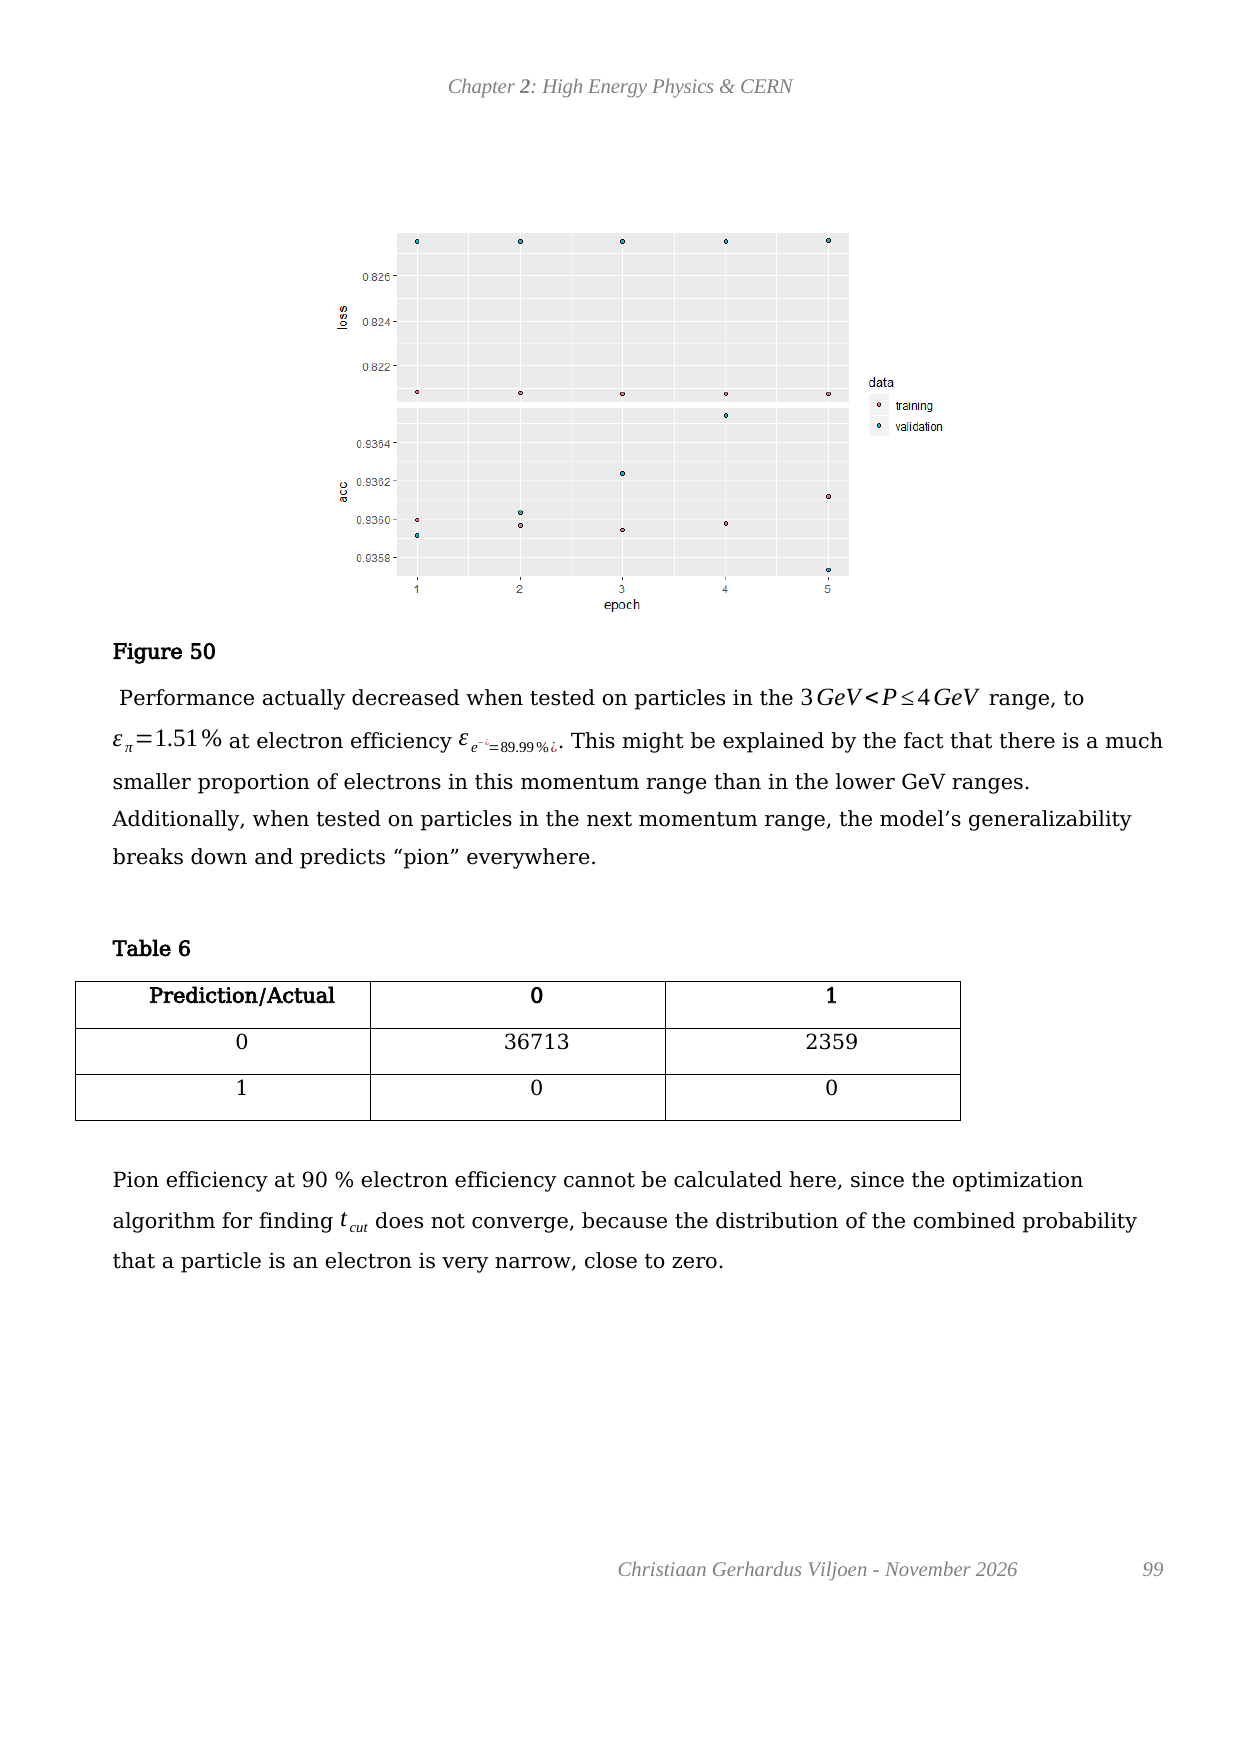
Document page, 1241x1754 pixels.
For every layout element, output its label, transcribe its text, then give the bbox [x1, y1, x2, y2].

table_cell 0 [666, 1075, 960, 1120]
text Figure 50 [112, 638, 1165, 663]
table_cell 1 [76, 1075, 370, 1120]
text Pion efficiency at 90 % electron efficiency cannot be calculated here, since the optimization algorithm for finding does not converge, because the distribution of the combined probability that a particle is an electron is very narrow, close to zero. [112, 1167, 1165, 1273]
table_header 1 [666, 982, 960, 1027]
table_cell 2359 [666, 1029, 960, 1074]
table_header Prediction/Actual [76, 982, 370, 1027]
table_header 0 [371, 982, 665, 1027]
table_cell 36713 [371, 1029, 665, 1074]
picture [322, 226, 956, 618]
text Performance actually decreased when tested on particles in the range, to at electron efficiency . This might be explained by the fact that there is a much smaller proportion of electrons in this momentum range than in the lower GeV ranges. Additionally, when tested on particles in the next momentum range, the model’s generalizability breaks down and predicts “pion” everywhere. [112, 684, 1165, 868]
table_cell 0 [76, 1029, 370, 1074]
table_cell 0 [371, 1075, 665, 1120]
text Table 6 [112, 935, 1165, 960]
